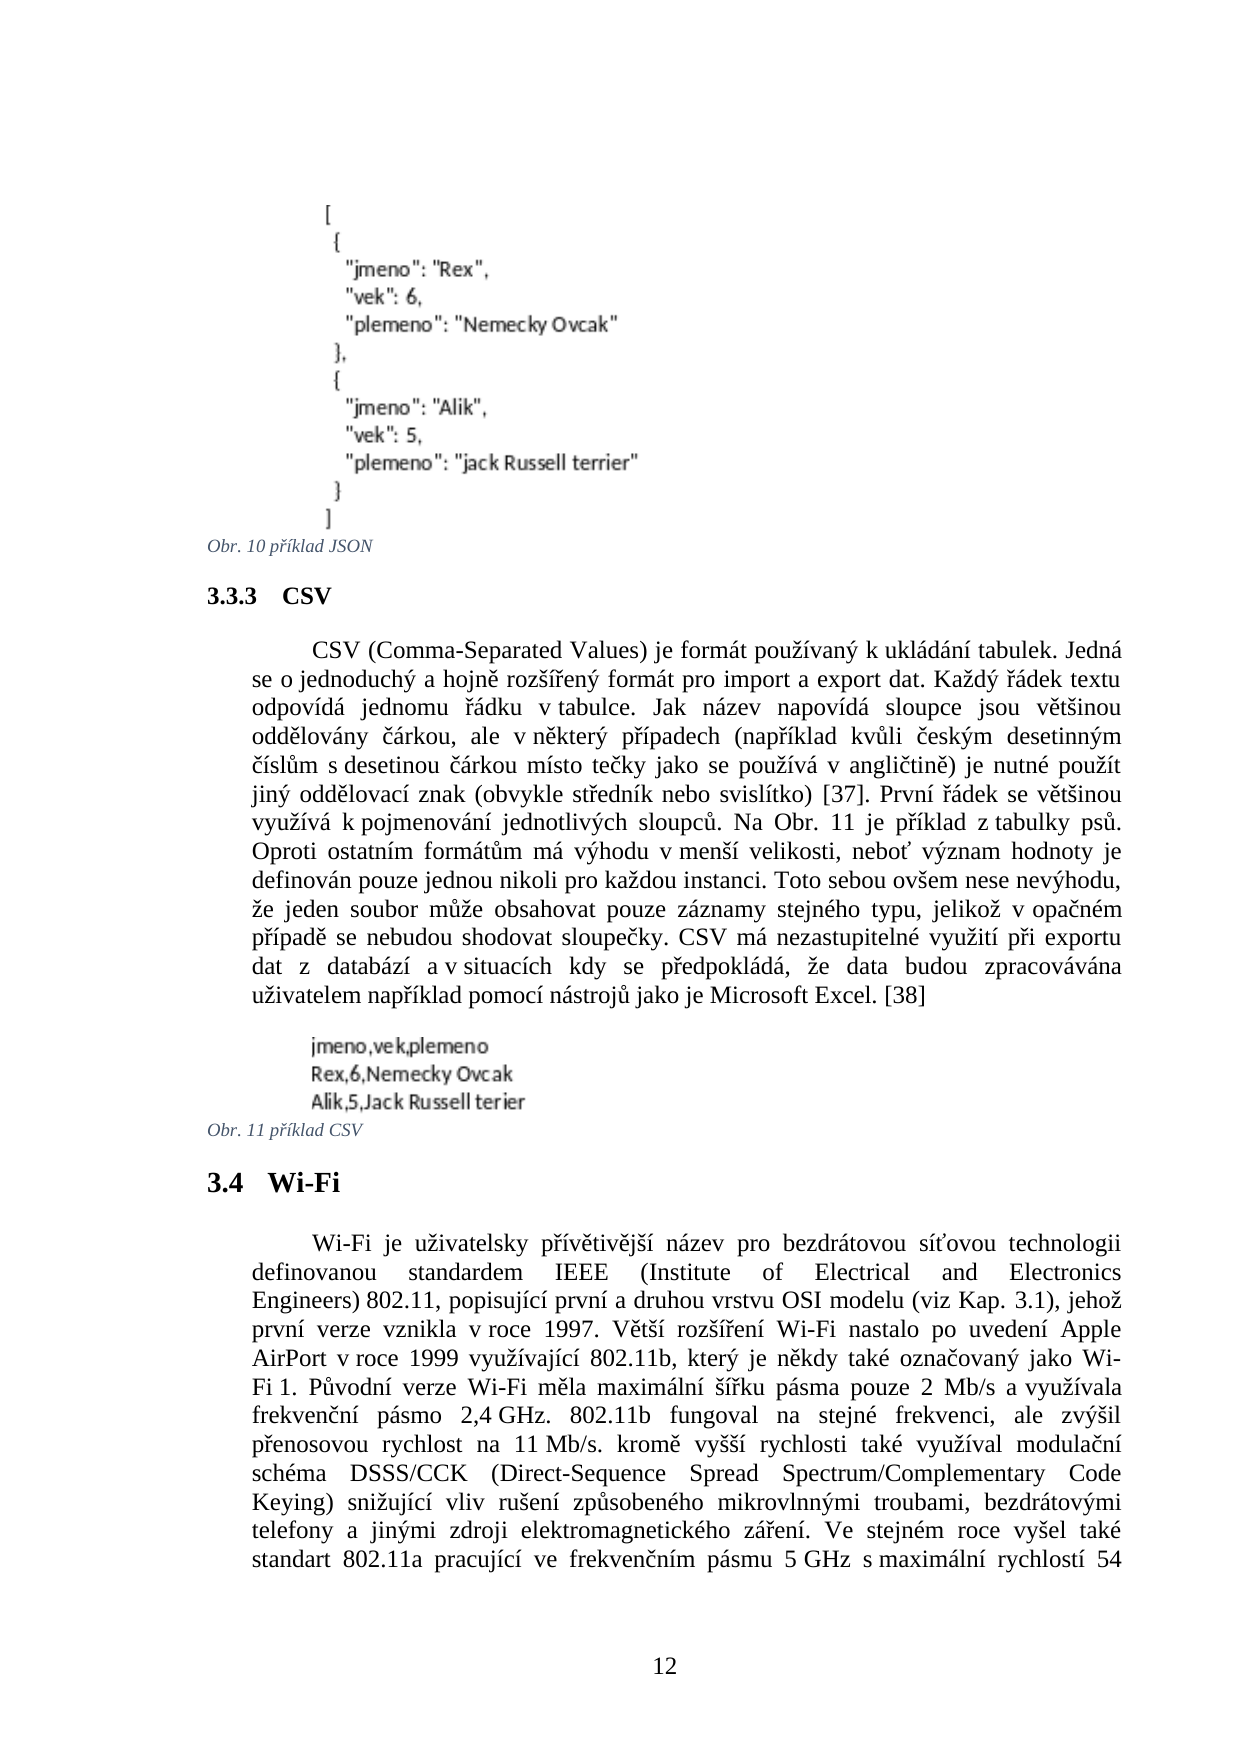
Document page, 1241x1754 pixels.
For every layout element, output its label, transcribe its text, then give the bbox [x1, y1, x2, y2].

subtitle Wi-Fi [207, 1165, 1122, 1199]
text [252, 1228, 1122, 1573]
subtitle CSV [207, 581, 1122, 610]
text CSV (Comma-Separated Values) je formát používaný k ukládání tabulek. Jedná se o jednoduchý a hojně rozšířený formát pro import a export dat. Každý řádek textu odpovídá jednomu řádku v tabulce. Jak název napovídá sloupce jsou většinou oddělovány čárkou, ale v některý případech (například kvůli českým desetinným číslům s desetinou čárkou místo tečky jako se používá v angličtině) je nutné použít jiný oddělovací znak (obvykle středník nebo svislítko) . První řádek se většinou využívá k pojmenování jednotlivých sloupců. Na Obr. 11 je příklad z tabulky psů. Oproti ostatním formátům má výhodu v menší velikosti, neboť význam hodnoty je definován pouze jednou nikoli pro každou instanci. Toto sebou ovšem nese nevýhodu, že jeden soubor může obsahovat pouze záznamy stejného typu, jelikož v opačném případě se nebudou shodovat sloupečky. CSV má nezastupitelné využití při exportu dat z databází a v situacích kdy se předpokládá, že data budou zpracovávána uživatelem například pomocí nástrojů jako je Microsoft Excel. [252, 635, 1122, 1009]
